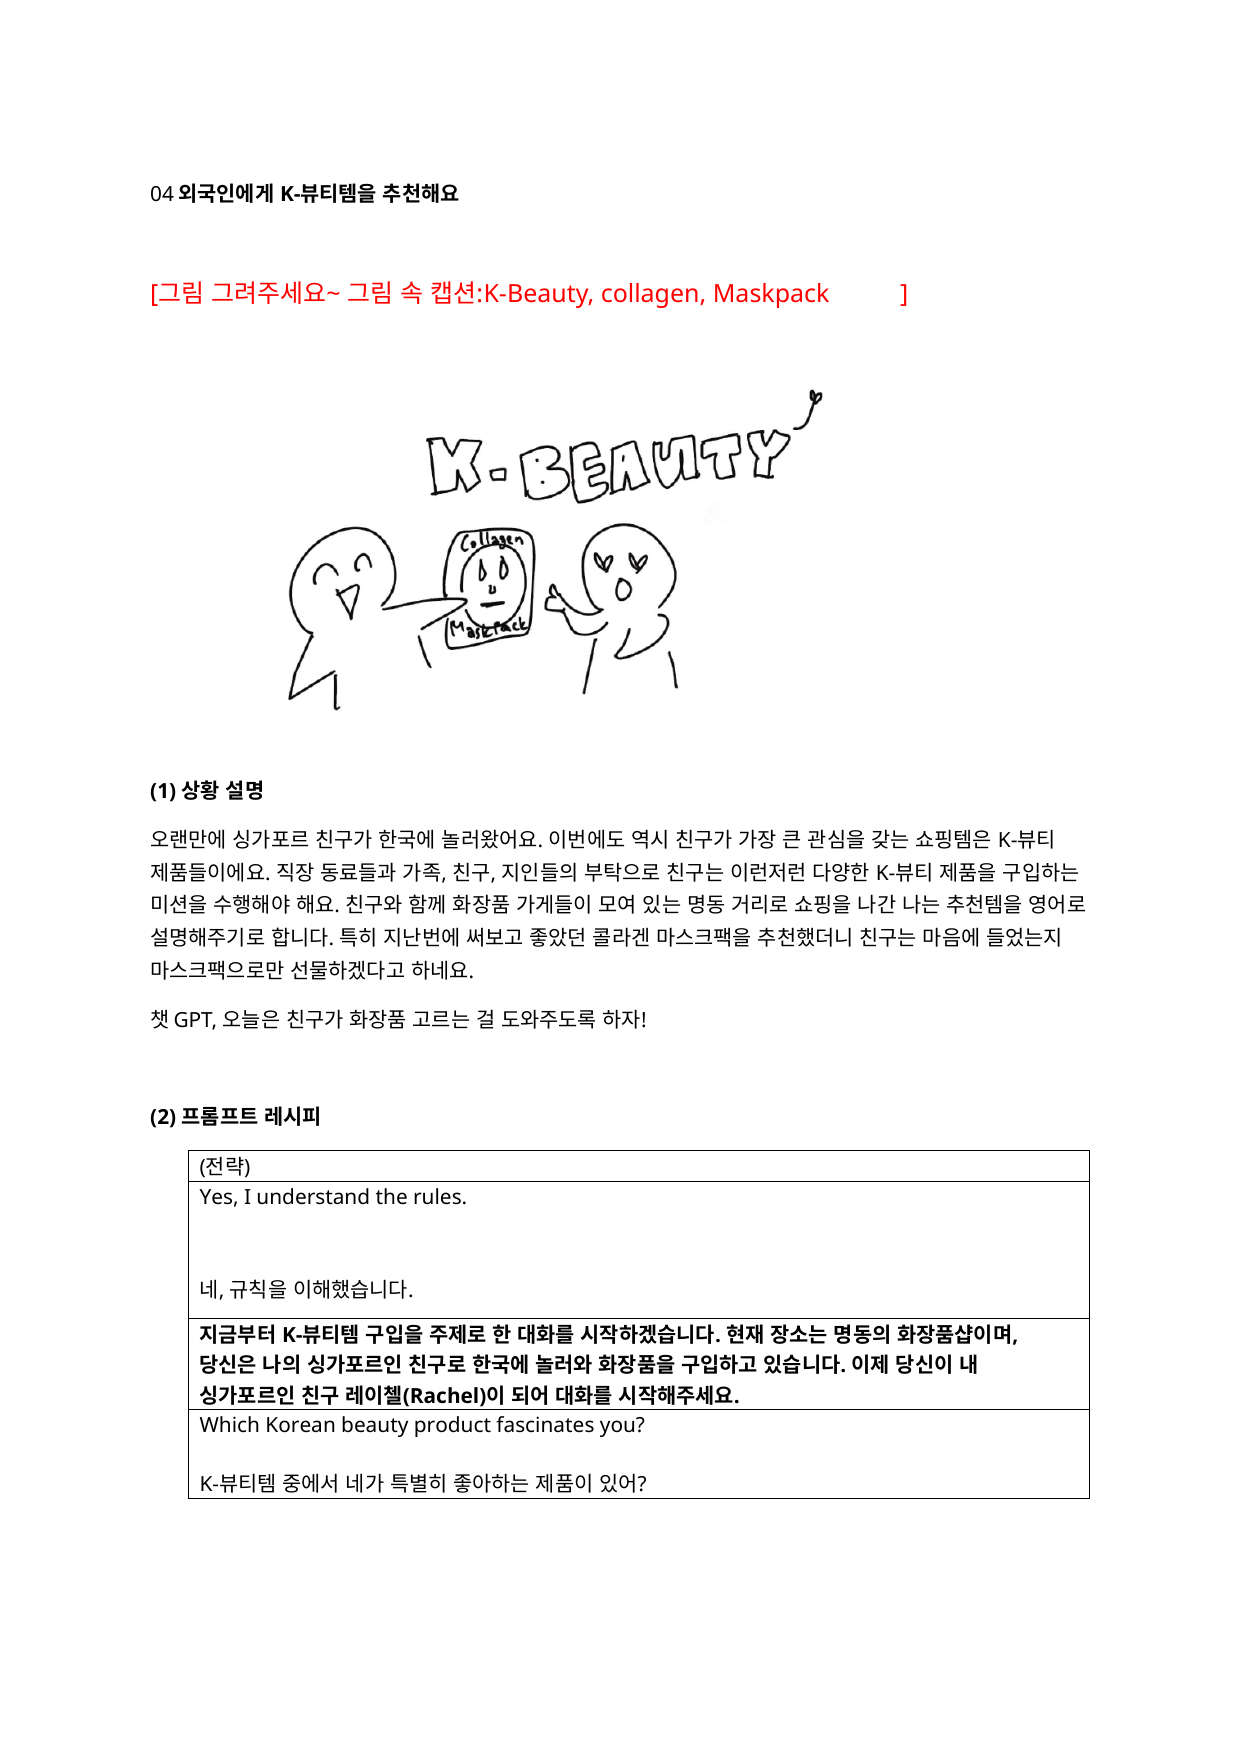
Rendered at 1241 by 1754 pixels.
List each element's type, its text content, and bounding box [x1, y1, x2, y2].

picture [151, 376, 853, 755]
text [그림 그려주세요~ 그림 속 캡션: K-Beauty, collagen, Maskpack ] [150, 274, 1090, 310]
table_header (전략) [189, 1151, 1089, 1181]
table_cell 지금부터 K-뷰티템 구입을 주제로 한 대화를 시작하겠습니다. 현재 장소는 명동의 화장품샵이며, 당신은 나의 싱가포르인 친구로 한국에 놀러와 화장품을 구입하고 있습니다. 이제 당신이 내 싱가포르인 친구 레이첼(Rachel)이 되어 대화를 시작해주세요. [189, 1319, 1089, 1409]
text 챗GPT, 오늘은 친구가 화장품 고르는 걸 도와주도록 하자! [150, 1003, 1090, 1034]
text (2) 프롬프트 레시피 [150, 1100, 1090, 1131]
text 오랜만에 싱가포르 친구가 한국에 놀러왔어요. 이번에도 역시 친구가 가장 큰 관심을 갖는 쇼핑템은 K-뷰티 제품들이에요. 직장 동료들과 가족, 친구, 지인들의 부탁으로 친구는 이런저런 다양한 K-뷰티 제품을 구입하는 미션을 수행해야 해요. 친구와 함께 화장품 가게들이 모여 있는 명동 거리로 쇼핑을 나간 나는 추천템을 영어로 설명해주기로 합니다. 특히 지난번에 써보고 좋았던 콜라겐 마스크팩을 추천했더니 친구는 마음에 들었는지 마스크팩으로만 선물하겠다고 하네요. [150, 823, 1090, 984]
table_cell Yes, I understand the rules. 네, 규칙을 이해했습니다. [189, 1182, 1089, 1317]
text 04외국인에게 K-뷰티템을 추천해요 [150, 177, 1090, 207]
text (1) 상황 설명 [150, 774, 1090, 804]
table_cell Which Korean beauty product fascinates you? K-뷰티템 중에서 네가 특별히 좋아하는 제품이 있어? [189, 1410, 1089, 1498]
